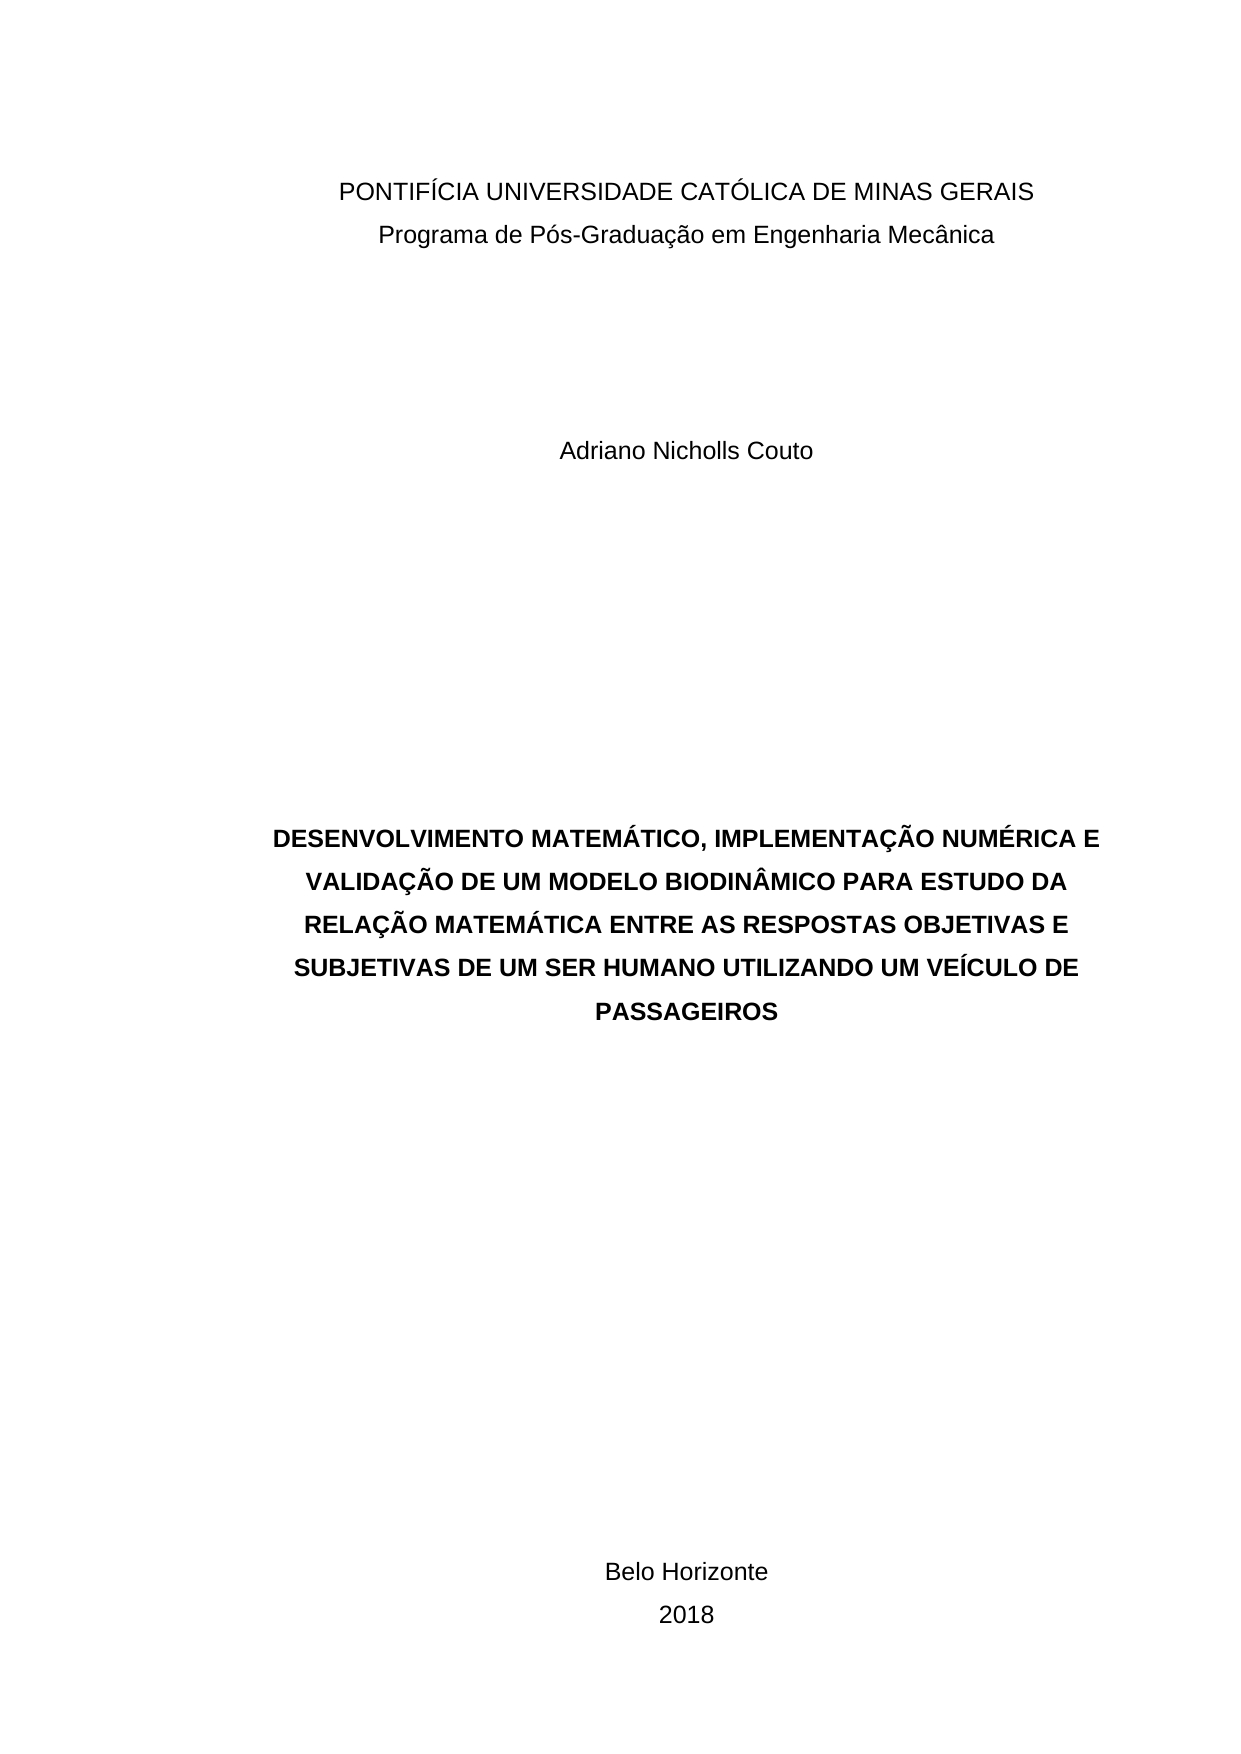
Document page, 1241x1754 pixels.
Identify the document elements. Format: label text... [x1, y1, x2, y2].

text DESENVOLVIMENTO MATEMÁTICO, IMPLEMENTAÇÃO NUMÉRICA E VALIDAÇÃO DE UM MODELO BIODINÂMICO PARA ESTUDO DA RELAÇÃO MATEMÁTICA ENTRE AS RESPOSTAS OBJETIVAS E SUBJETIVAS DE UM SER HUMANO UTILIZANDO UM VEÍCULO DE PASSAGEIROS [251, 824, 1122, 1025]
text PONTIFÍCIA UNIVERSIDADE CATÓLICA DE MINAS GERAIS [177, 177, 1122, 206]
text Programa de Pós-Graduação em Engenharia Mecânica [177, 220, 1122, 249]
text Adriano Nicholls Couto [177, 436, 1122, 465]
text Belo Horizonte [177, 1557, 1122, 1586]
text 2018 [177, 1600, 1122, 1629]
